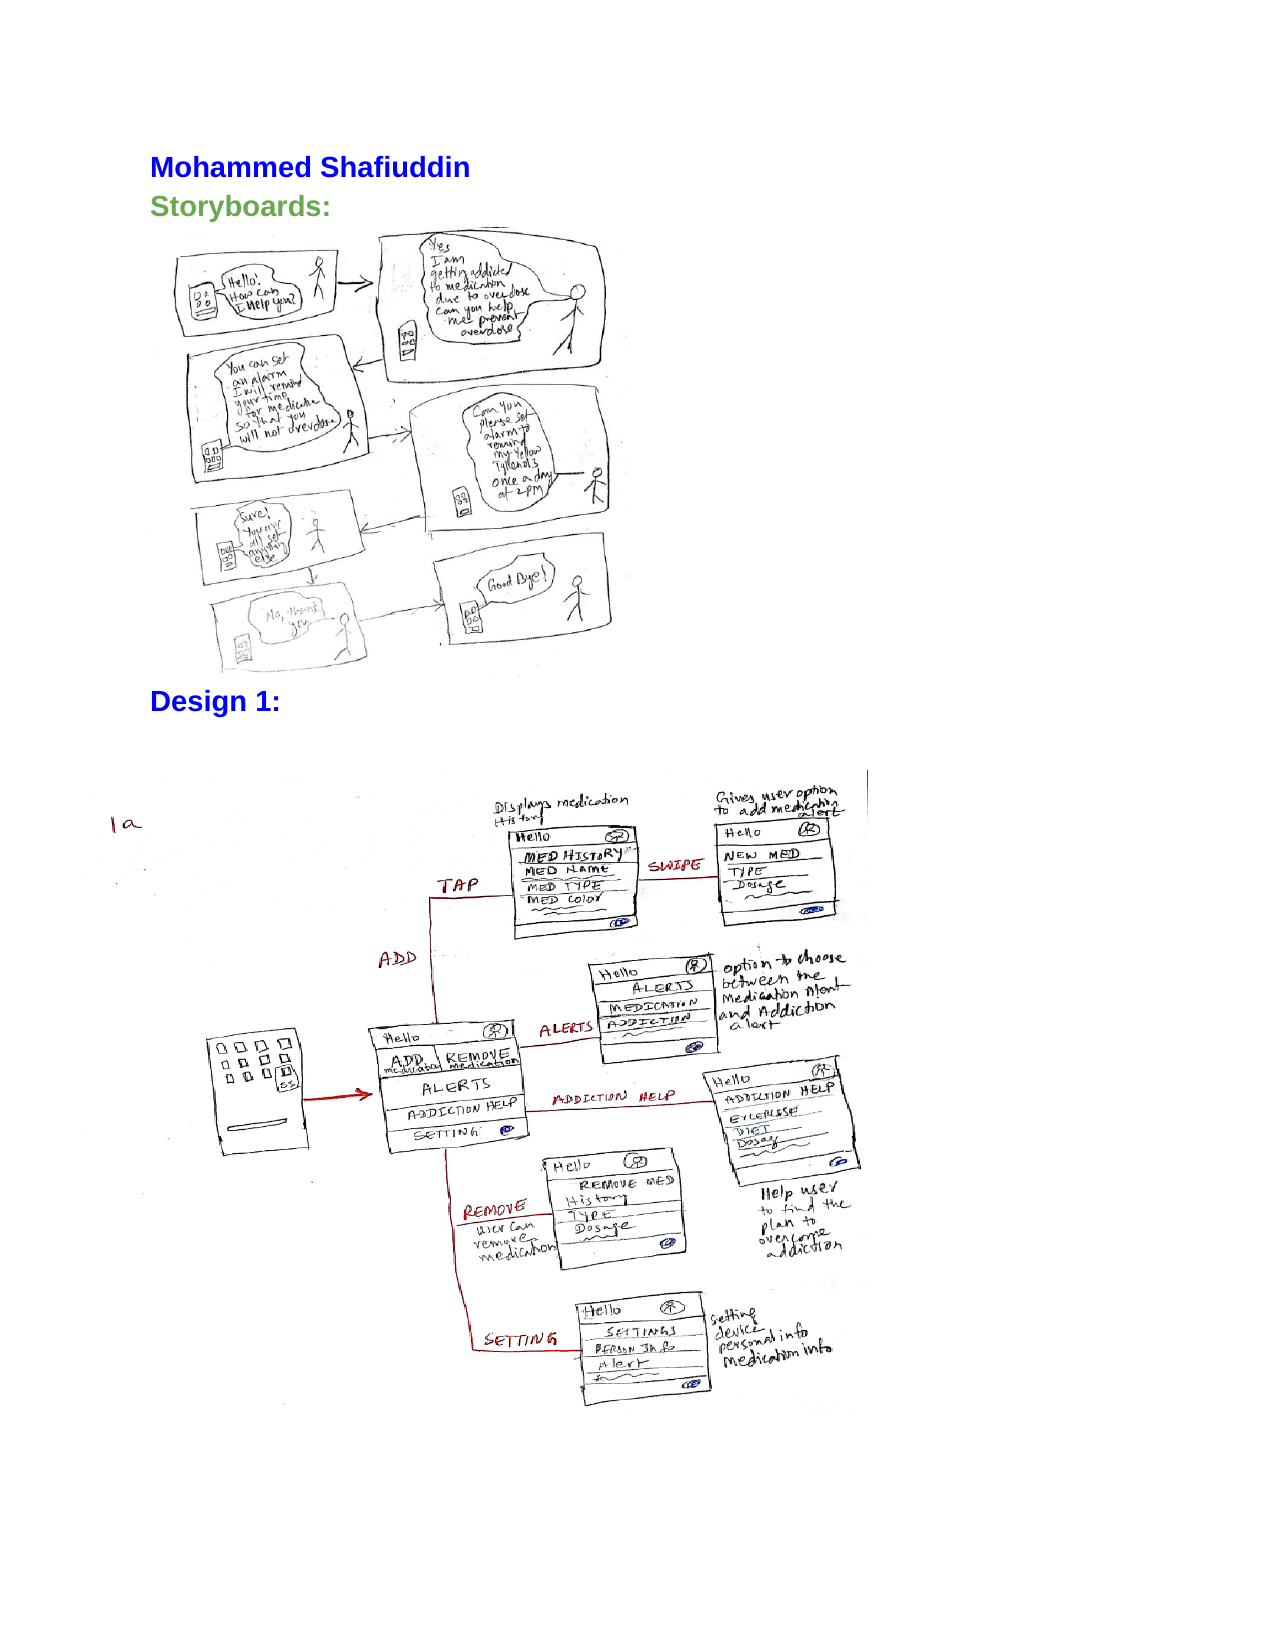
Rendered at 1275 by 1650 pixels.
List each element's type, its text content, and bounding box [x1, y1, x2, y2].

picture [82, 770, 870, 1415]
text Mohammed Shafiuddin [150, 150, 1125, 183]
text Storyboards: [150, 188, 1125, 222]
picture [150, 227, 632, 681]
text Design 1: [150, 684, 1125, 718]
